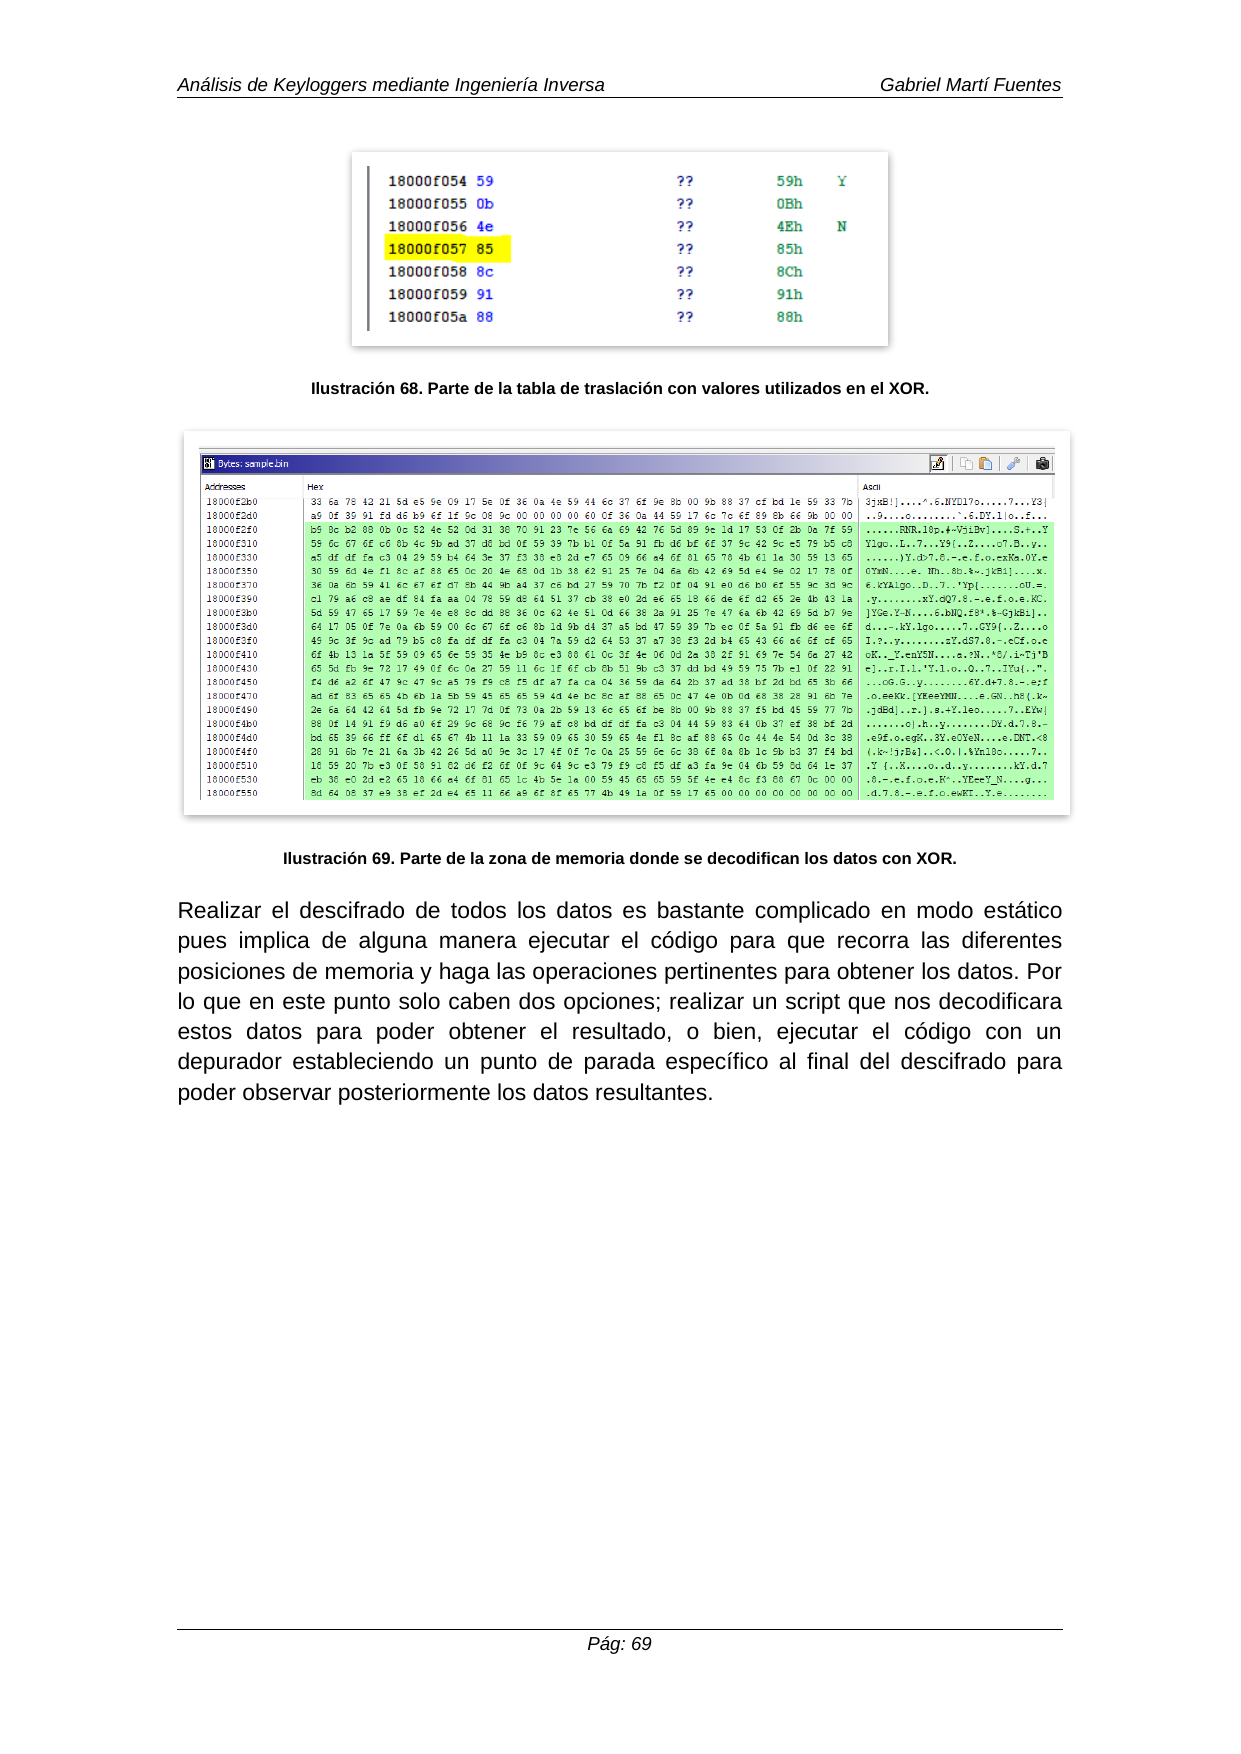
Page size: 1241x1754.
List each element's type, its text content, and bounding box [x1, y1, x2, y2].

picture [199, 446, 1055, 800]
text Realizar el descifrado de todos los datos es bastante complicado en modo estático pues implica de alguna manera ejecutar el código para que recorra las diferentes posiciones de memoria y haga las operaciones pertinentes para obtener los datos. Por lo que en este punto solo caben dos opciones; realizar un script que nos decodificara estos datos para poder obtener el resultado, o bien, ejecutar el código con un depurador estableciendo un punto de parada específico al final del descifrado para poder observar posteriormente los datos resultantes. [177, 897, 1063, 1105]
picture [367, 166, 874, 331]
